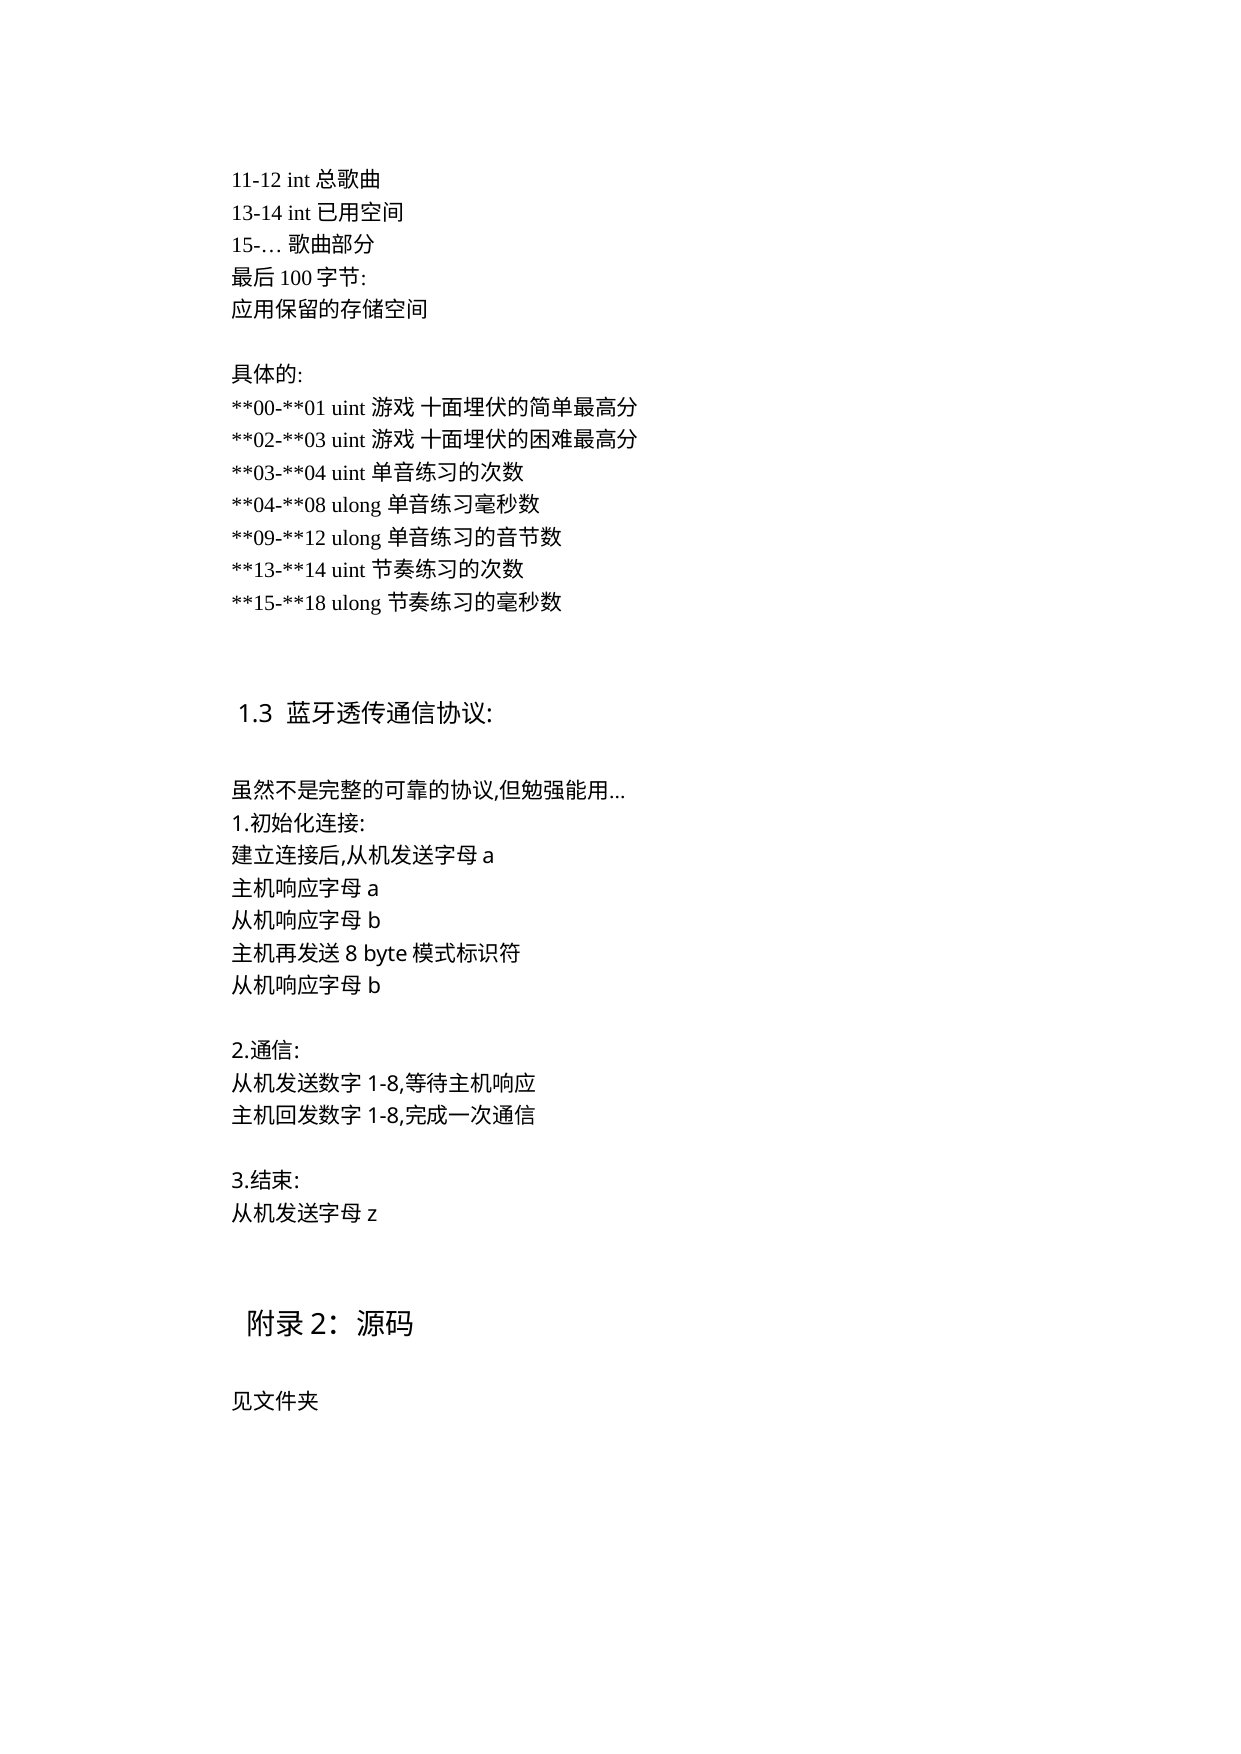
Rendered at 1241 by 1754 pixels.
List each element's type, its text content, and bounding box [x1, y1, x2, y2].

text 主机再发送8 byte模式标识符 [187, 935, 1053, 968]
text 15-… 歌曲部分 [187, 227, 1053, 259]
text 2.通信: [187, 1033, 1053, 1065]
text **02-**03 uint 游戏 十面埋伏的困难最高分 [187, 422, 1053, 454]
text **04-**08 ulong 单音练习毫秒数 [187, 487, 1053, 519]
text **03-**04 uint 单音练习的次数 [187, 454, 1053, 487]
subtitle 附录2：源码 [187, 1289, 1053, 1354]
text **15-**18 ulong 节奏练习的毫秒数 [187, 584, 1053, 617]
text 虽然不是完整的可靠的协议,但勉强能用... [187, 773, 1053, 805]
text 建立连接后,从机发送字母a [187, 838, 1053, 870]
text 1.初始化连接: [187, 805, 1053, 838]
text 应用保留的存储空间 [187, 292, 1053, 324]
text 主机回发数字1-8,完成一次通信 [187, 1098, 1053, 1130]
text 具体的: [187, 357, 1053, 389]
text **13-**14 uint 节奏练习的次数 [187, 552, 1053, 584]
text 3.结束: [187, 1163, 1053, 1195]
text 从机响应字母 b [187, 968, 1053, 1000]
text 主机响应字母a [187, 870, 1053, 903]
text 从机发送字母z [187, 1195, 1053, 1228]
text **00-**01 uint 游戏 十面埋伏的简单最高分 [187, 389, 1053, 422]
text 13-14 int 已用空间 [187, 194, 1053, 227]
text 11-12 int 总歌曲 [187, 162, 1053, 194]
text **09-**12 ulong 单音练习的音节数 [187, 519, 1053, 552]
text 从机发送数字1-8,等待主机响应 [187, 1065, 1053, 1098]
subtitle 1.3 蓝牙透传通信协议: [187, 679, 1053, 744]
text 最后100字节: [187, 259, 1053, 292]
text 从机响应字母 b [187, 903, 1053, 935]
text 见文件夹 [187, 1384, 1053, 1416]
